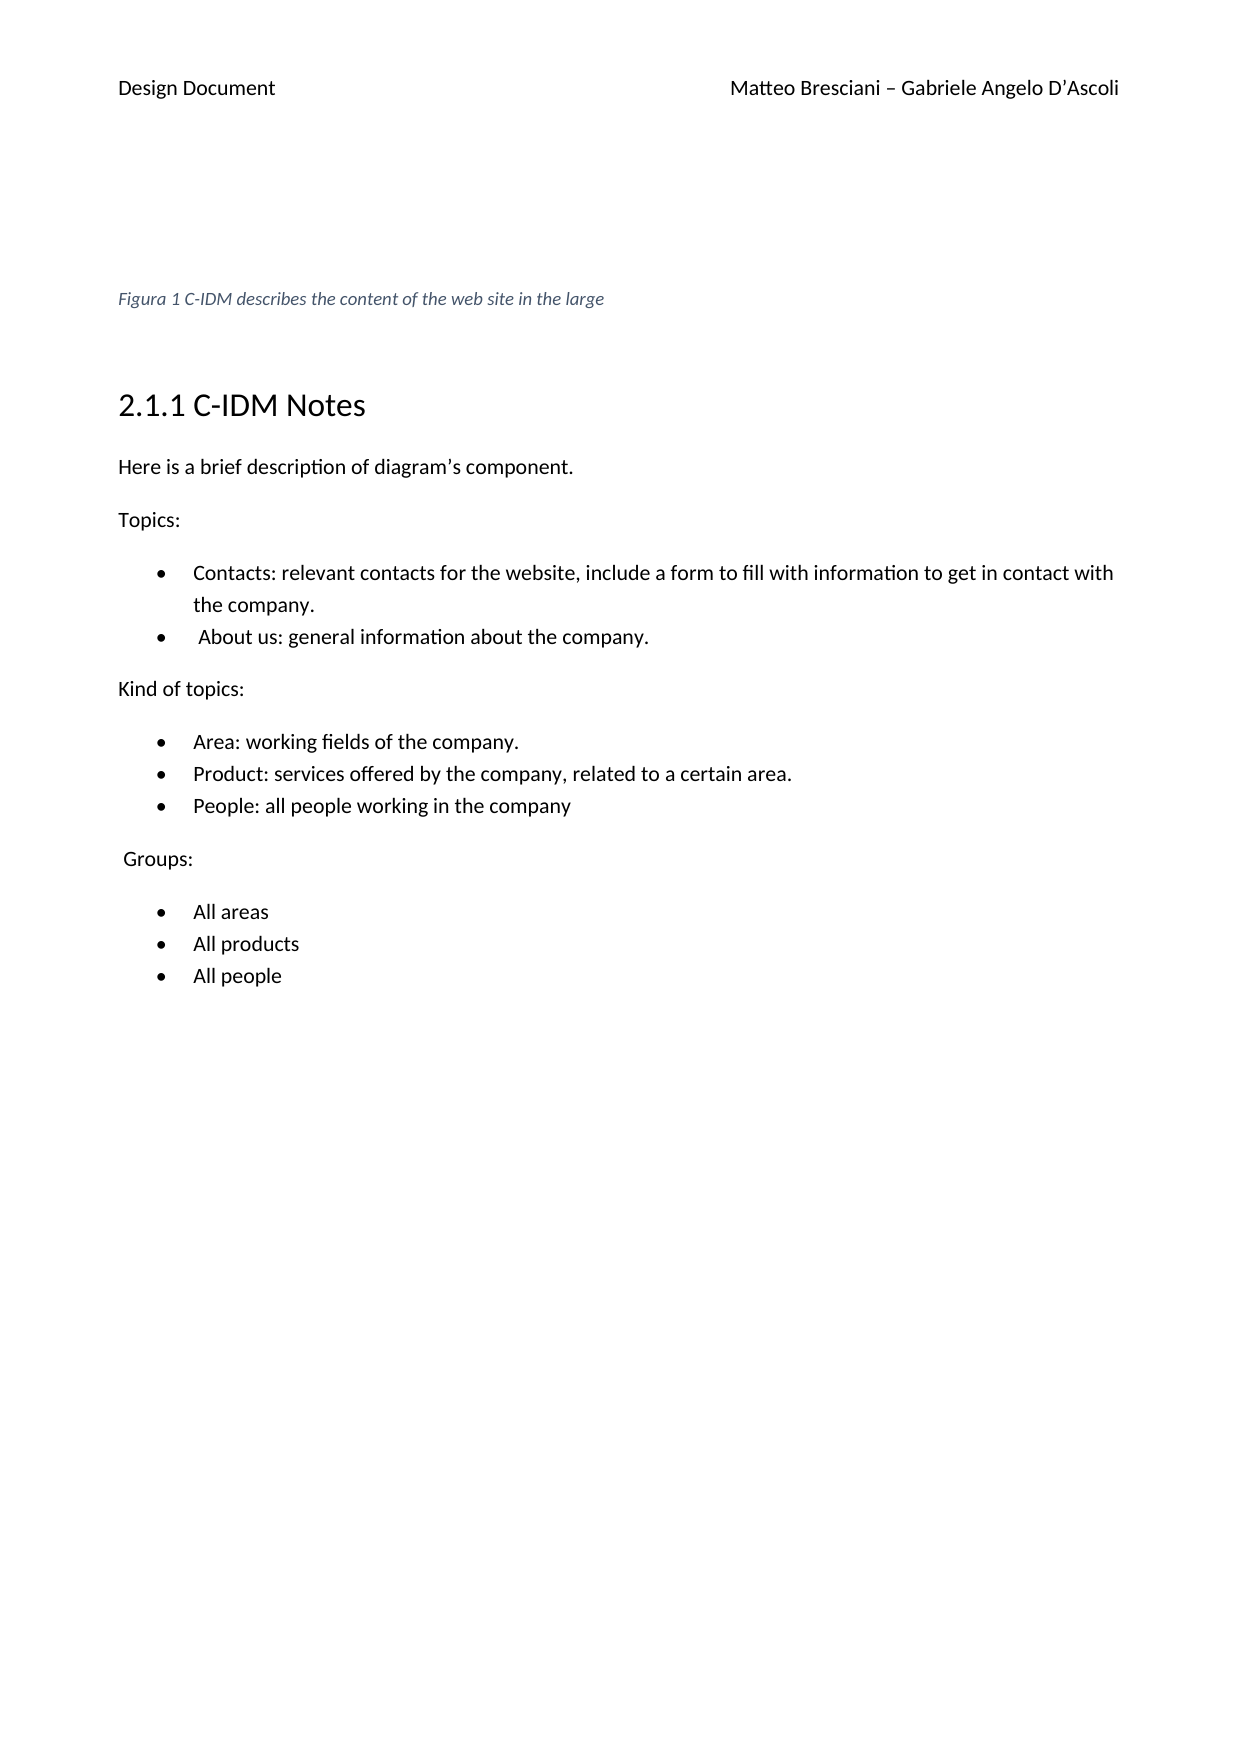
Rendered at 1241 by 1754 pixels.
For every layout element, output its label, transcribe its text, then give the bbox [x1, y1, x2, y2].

list Area: working fields of the company. [156, 728, 1122, 755]
list About us: general information about the company. [156, 623, 1122, 649]
text Groups: [118, 845, 1122, 872]
text Figura 1 C-IDM describes the content of the web site in the large [118, 287, 1122, 310]
list All areas [156, 898, 1122, 925]
list Product: services offered by the company, related to a certain area. [156, 760, 1122, 787]
text Here is a brief description of diagram’s component. [118, 453, 1122, 480]
text Kind of topics: [118, 676, 1122, 702]
text 2.1.1 C-IDM Notes [118, 383, 1122, 424]
list Contacts: relevant contacts for the website, include a form to fill with information to get in contact with the company. [156, 559, 1122, 617]
text Topics: [118, 506, 1122, 533]
list All products [156, 930, 1122, 957]
list People: all people working in the company [156, 792, 1122, 819]
list All people [156, 962, 1122, 989]
